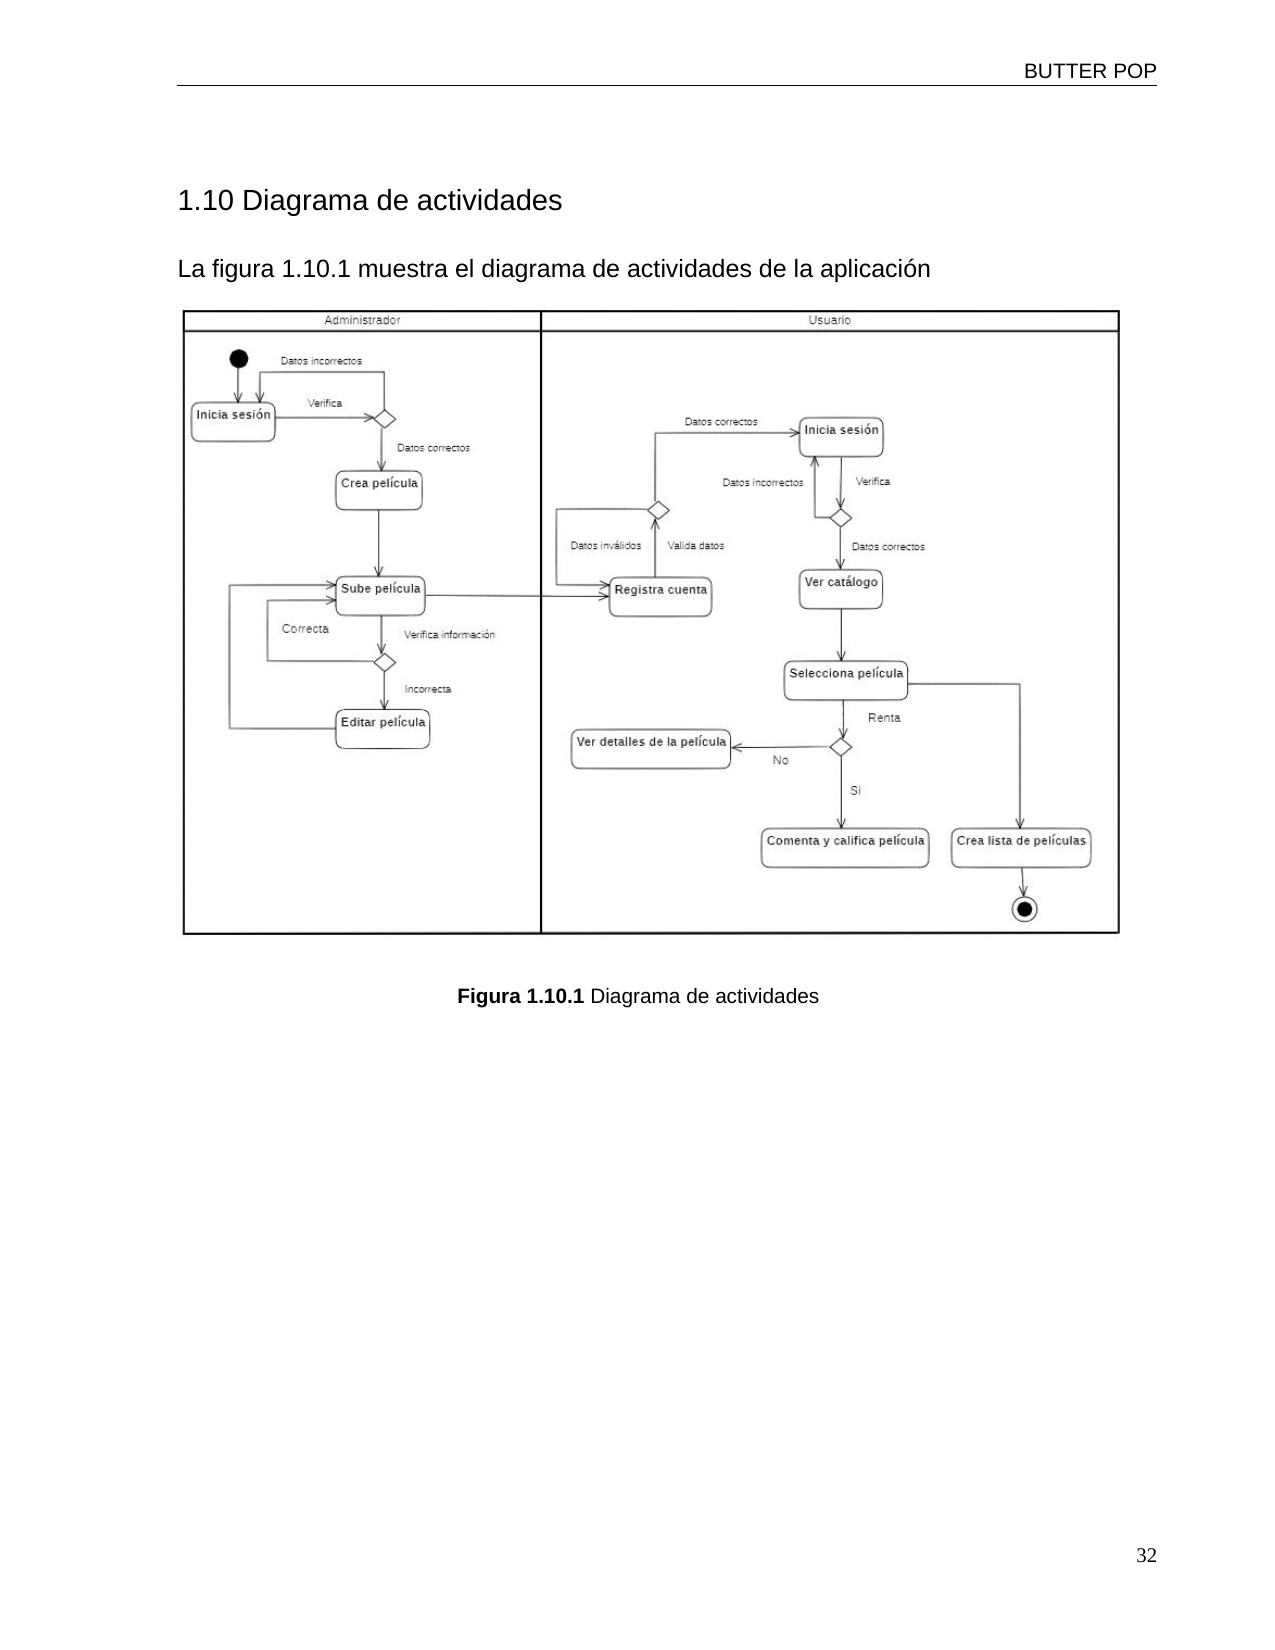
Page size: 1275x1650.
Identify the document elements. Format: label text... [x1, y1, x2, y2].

text La figura 1.10.1 muestra el diagrama de actividades de la aplicación [177, 253, 1157, 282]
picture [173, 296, 1134, 948]
subtitle 1.10 Diagrama de actividades [177, 183, 1157, 216]
